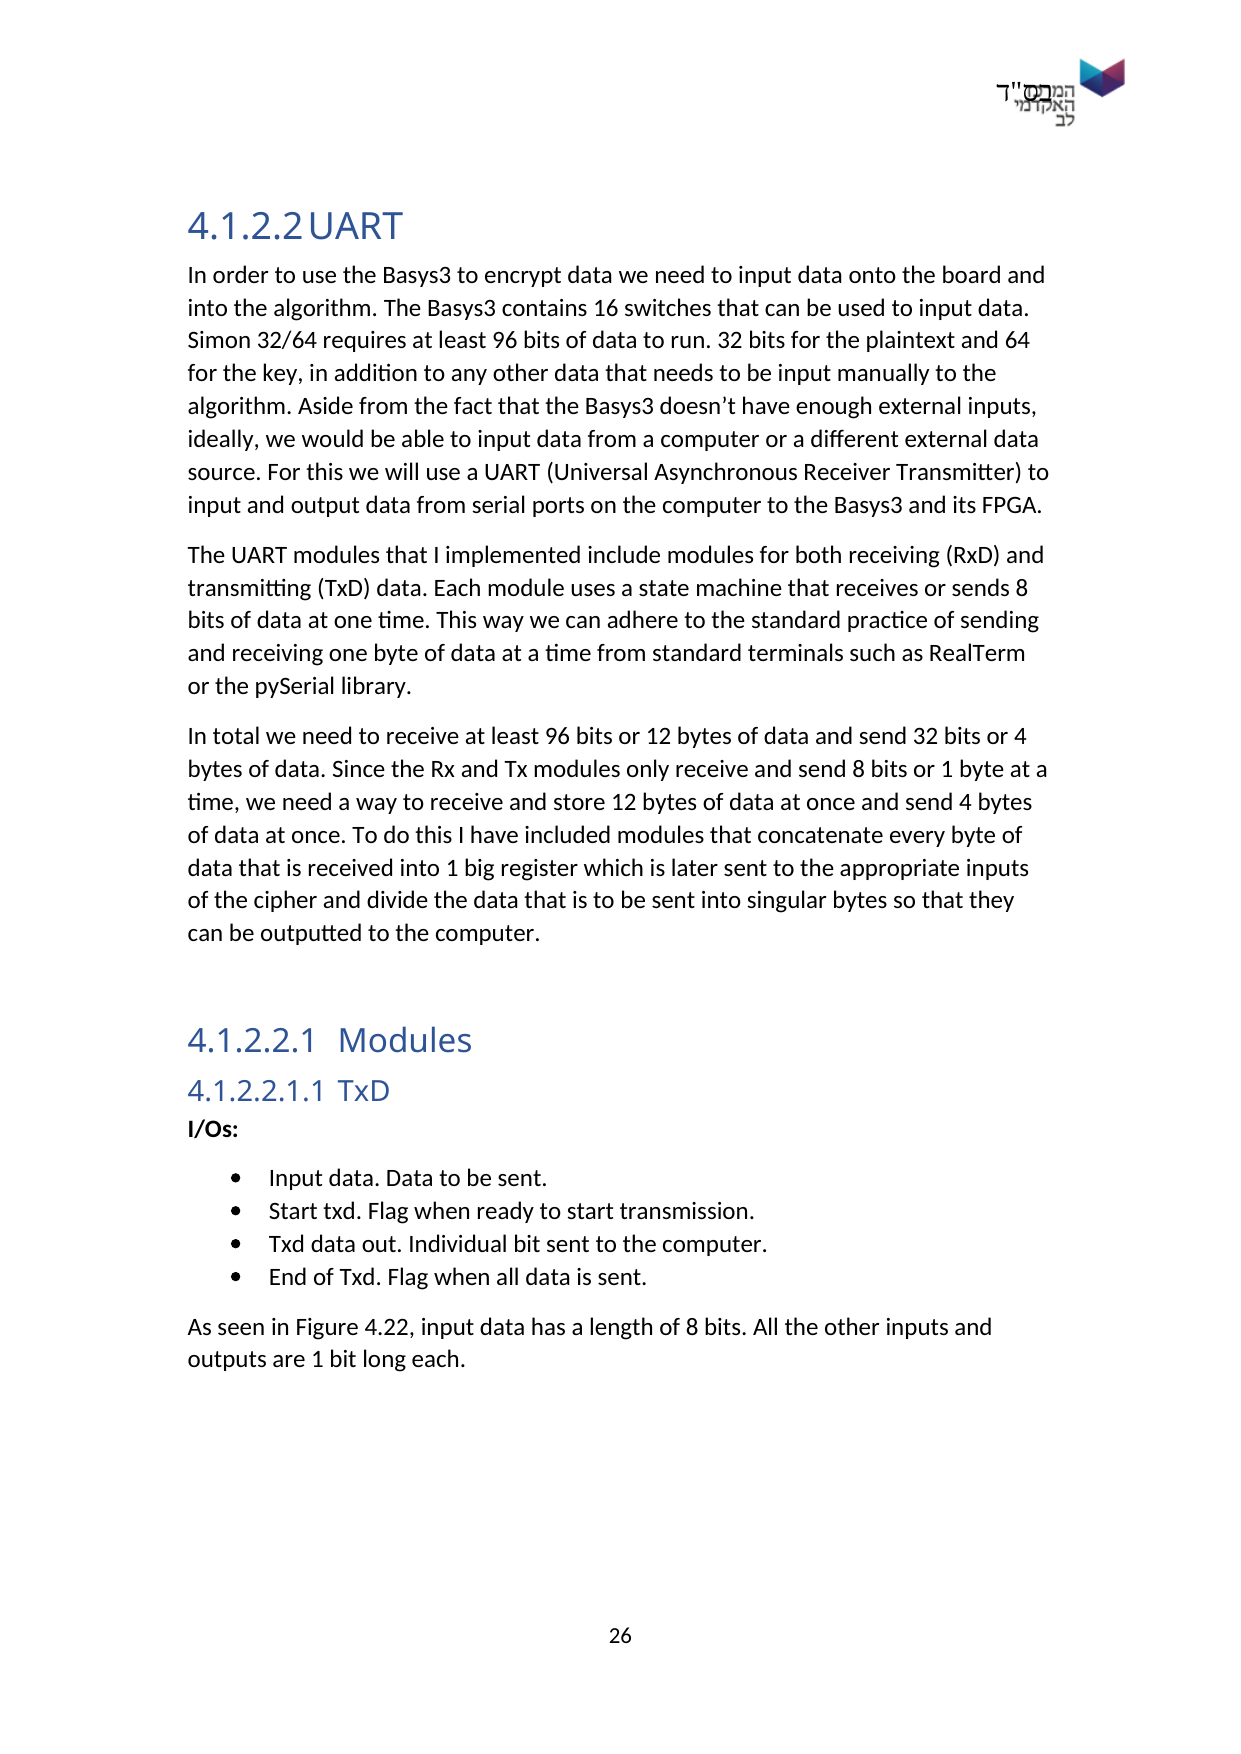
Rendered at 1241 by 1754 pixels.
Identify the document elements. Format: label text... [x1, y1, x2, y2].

list Txd data out. Individual bit sent to the computer. [231, 1228, 1053, 1259]
text I/Os: [187, 1113, 1053, 1143]
text In order to use the Basys3 to encrypt data we need to input data onto the board and into the algorithm. The Basys3 contains 16 switches that can be used to input data. Simon 32/64 requires at least 96 bits of data to run. 32 bits for the plaintext and 64 for the key, in addition to any other data that needs to be input manually to the algorithm. Aside from the fact that the Basys3 doesn’t have enough external inputs, ideally, we would be able to input data from a computer or a different external data source. For this we will use a UART (Universal Asynchronous Receiver Transmitter) to input and output data from serial ports on the computer to the Basys3 and its FPGA. [187, 259, 1053, 520]
list Input data. Data to be sent. [231, 1162, 1053, 1193]
text The UART modules that I implemented include modules for both receiving (RxD) and transmitting (TxD) data. Each module uses a state machine that receives or sends 8 bits of data at one time. This way we can adhere to the standard practice of sending and receiving one byte of data at a time from standard terminals such as RealTerm or the pySerial library. [187, 539, 1053, 701]
picture [1003, 42, 1133, 137]
subtitle Modules [187, 1017, 1053, 1062]
subtitle UART [187, 199, 1053, 251]
list End of Txd. Flag when all data is sent. [231, 1261, 1053, 1292]
subtitle TxD [187, 1070, 1053, 1109]
text In total we need to receive at least 96 bits or 12 bytes of data and send 32 bits or 4 bytes of data. Since the Rx and Tx modules only receive and send 8 bits or 1 byte at a time, we need a way to receive and store 12 bytes of data at once and send 4 bytes of data at once. To do this I have included modules that concatenate every byte of data that is received into 1 big register which is later sent to the appropriate inputs of the cipher and divide the data that is to be sent into singular bytes so that they can be outputted to the computer. [187, 720, 1053, 948]
list Start txd. Flag when ready to start transmission. [231, 1195, 1053, 1226]
